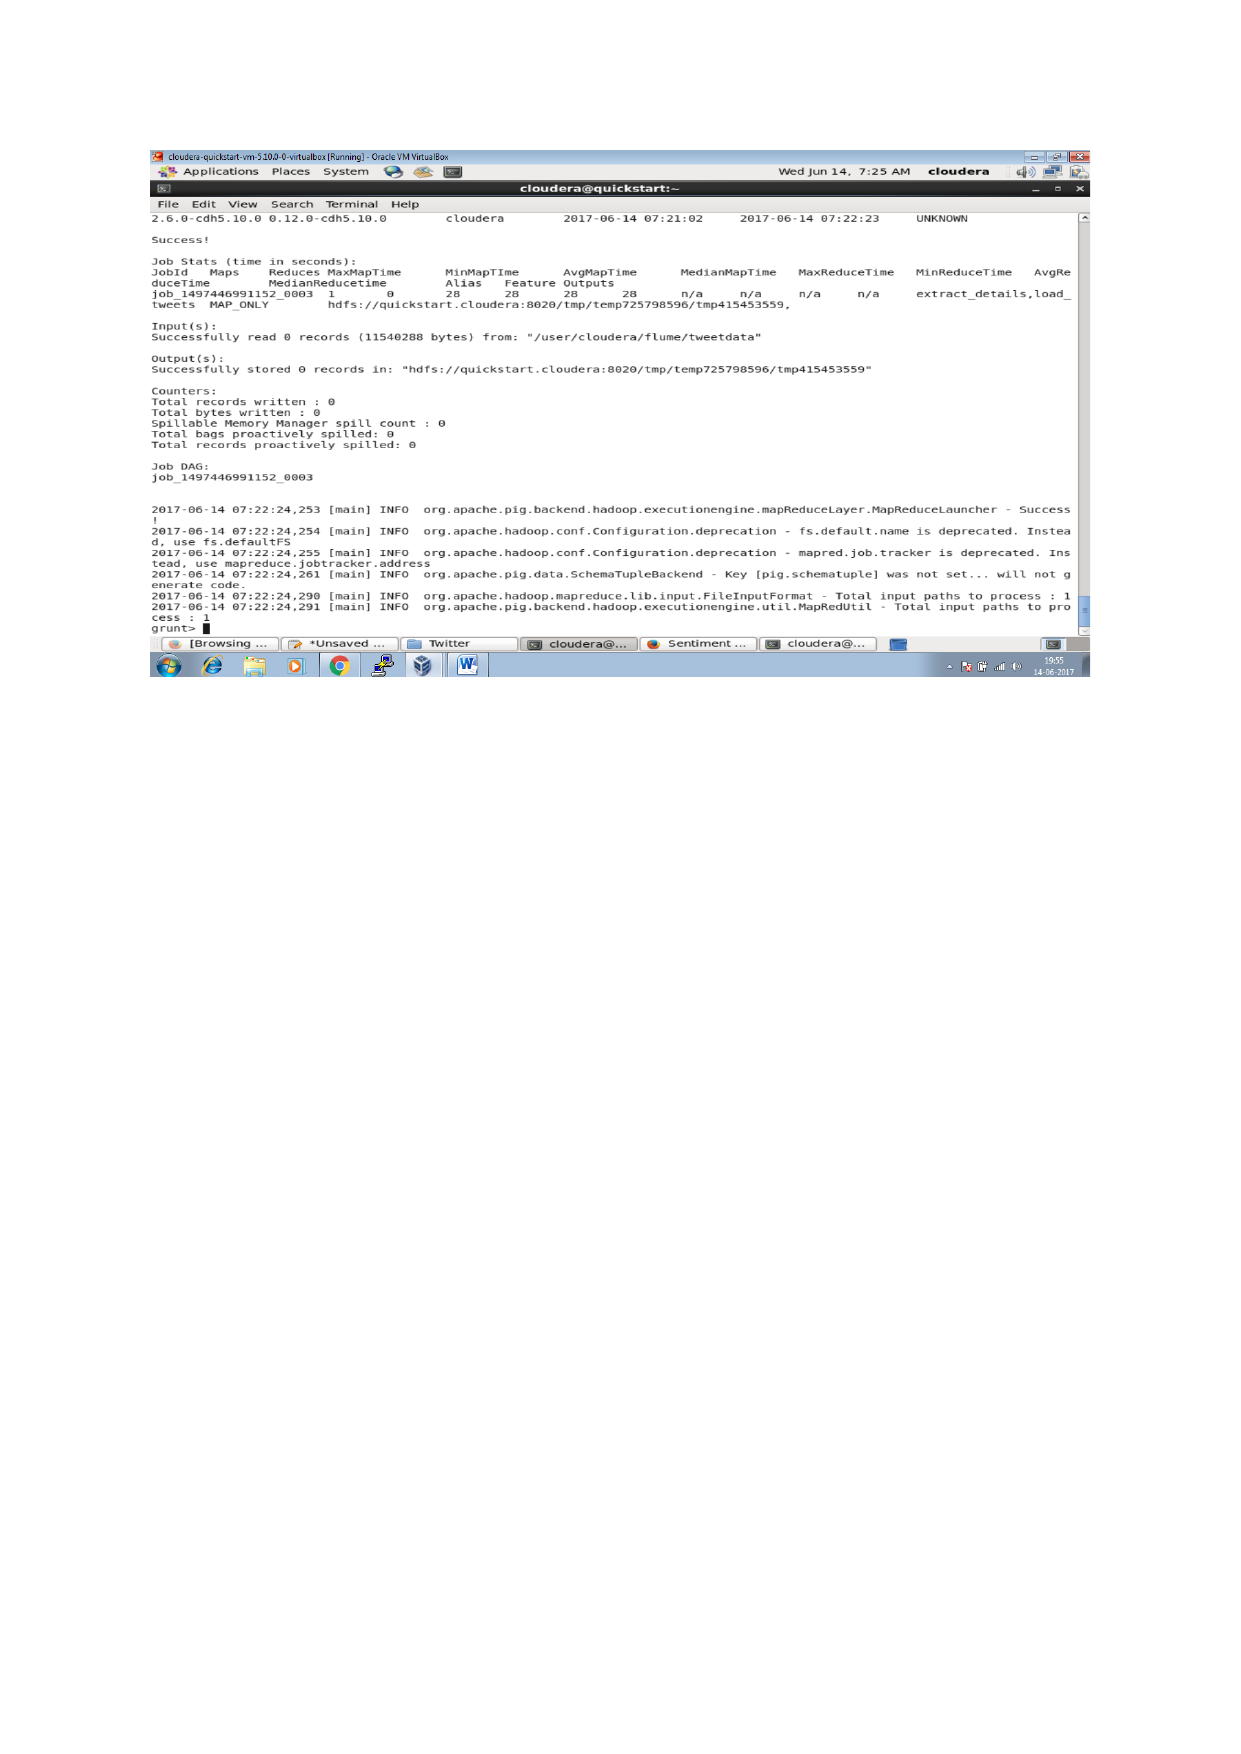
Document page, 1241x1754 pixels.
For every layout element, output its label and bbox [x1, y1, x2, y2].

picture [150, 150, 1091, 677]
